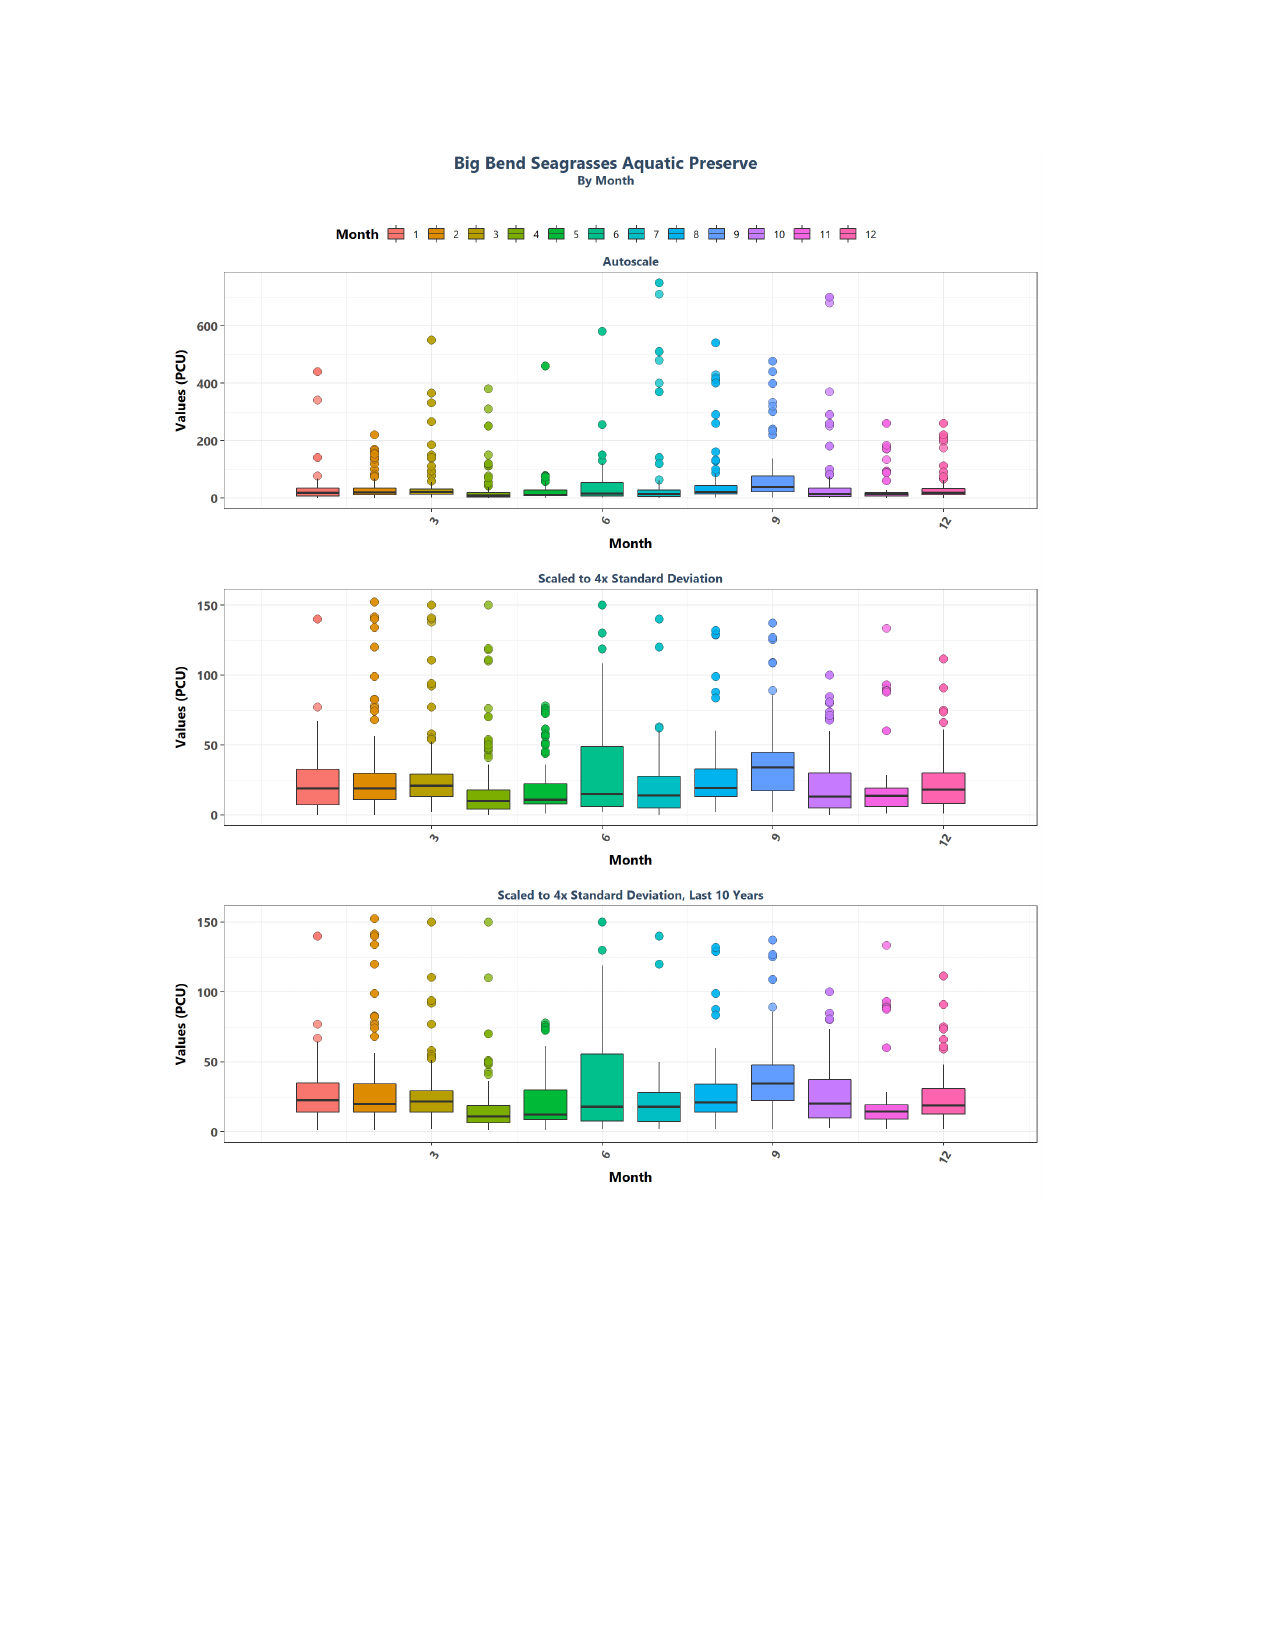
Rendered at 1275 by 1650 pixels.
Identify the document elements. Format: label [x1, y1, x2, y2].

picture [168, 150, 1044, 1200]
